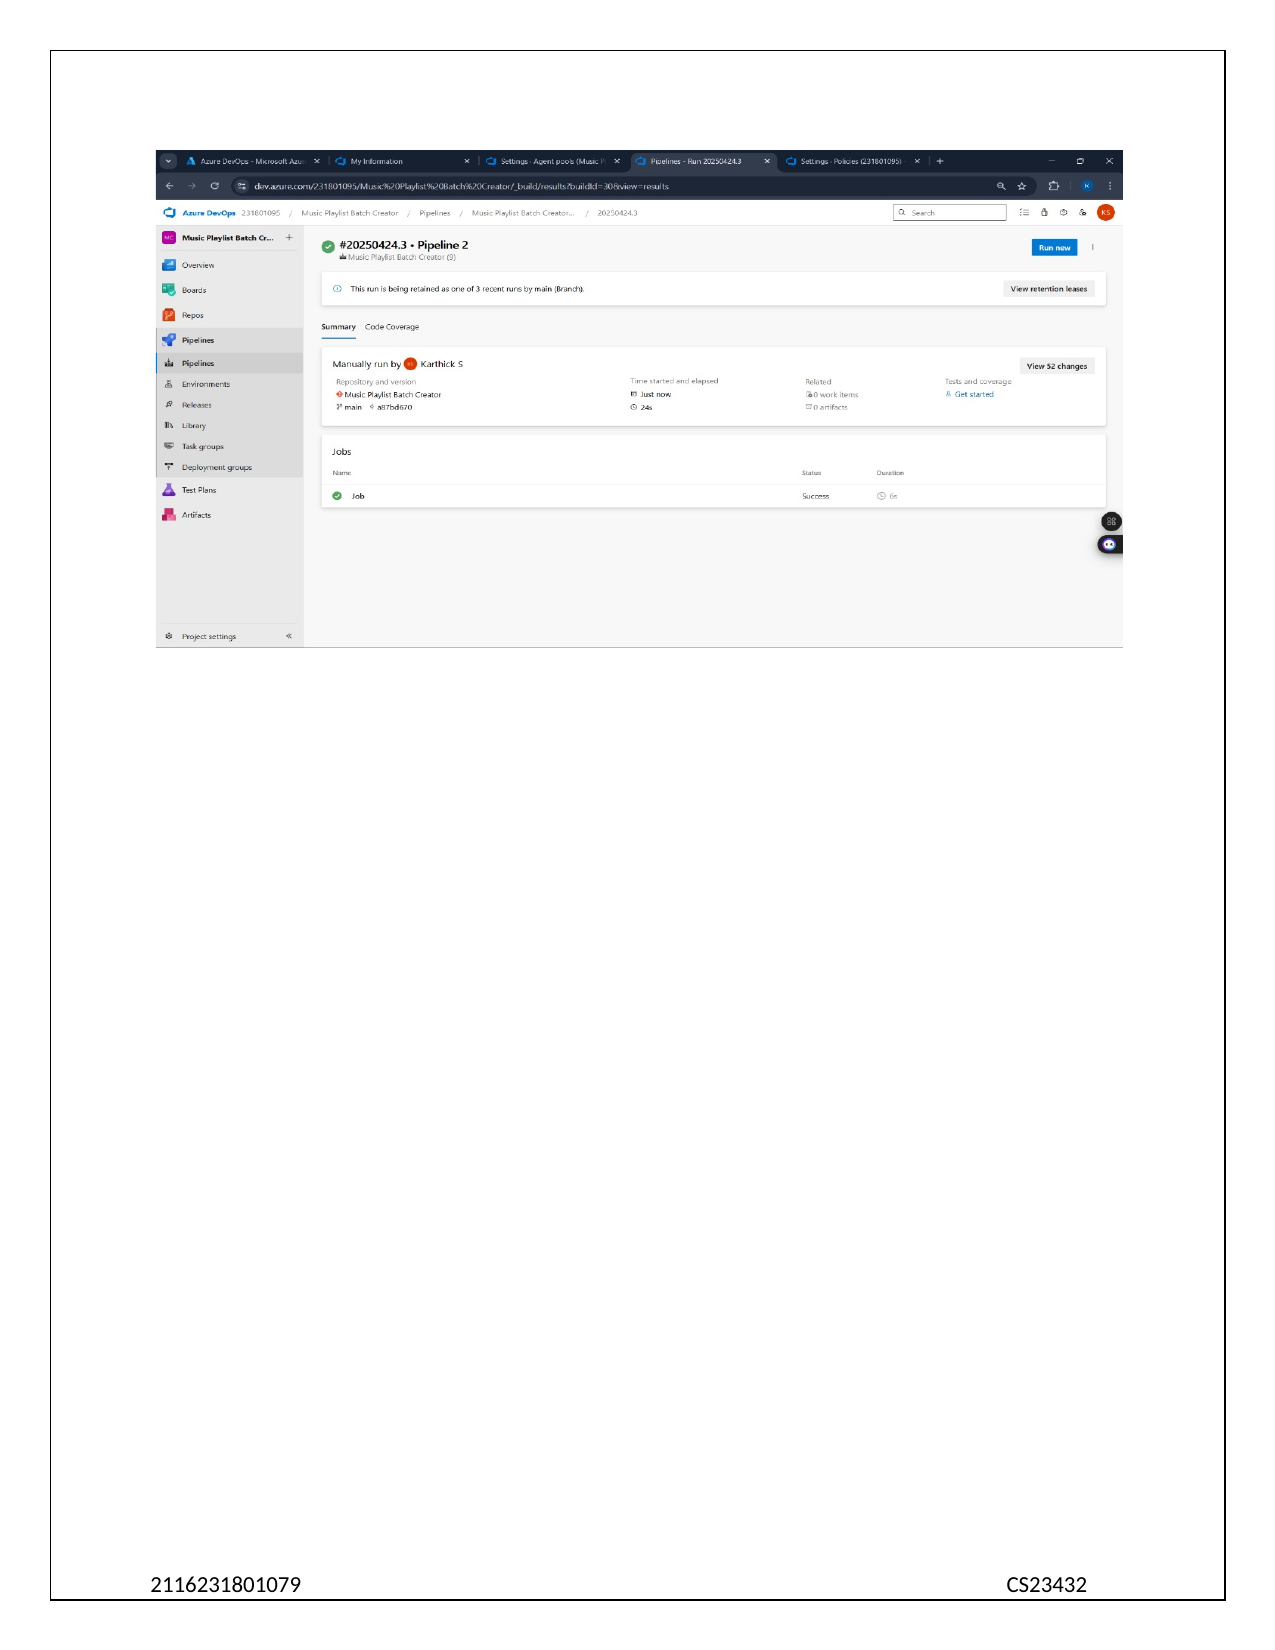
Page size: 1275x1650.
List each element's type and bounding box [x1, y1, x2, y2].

picture [155, 150, 1123, 648]
